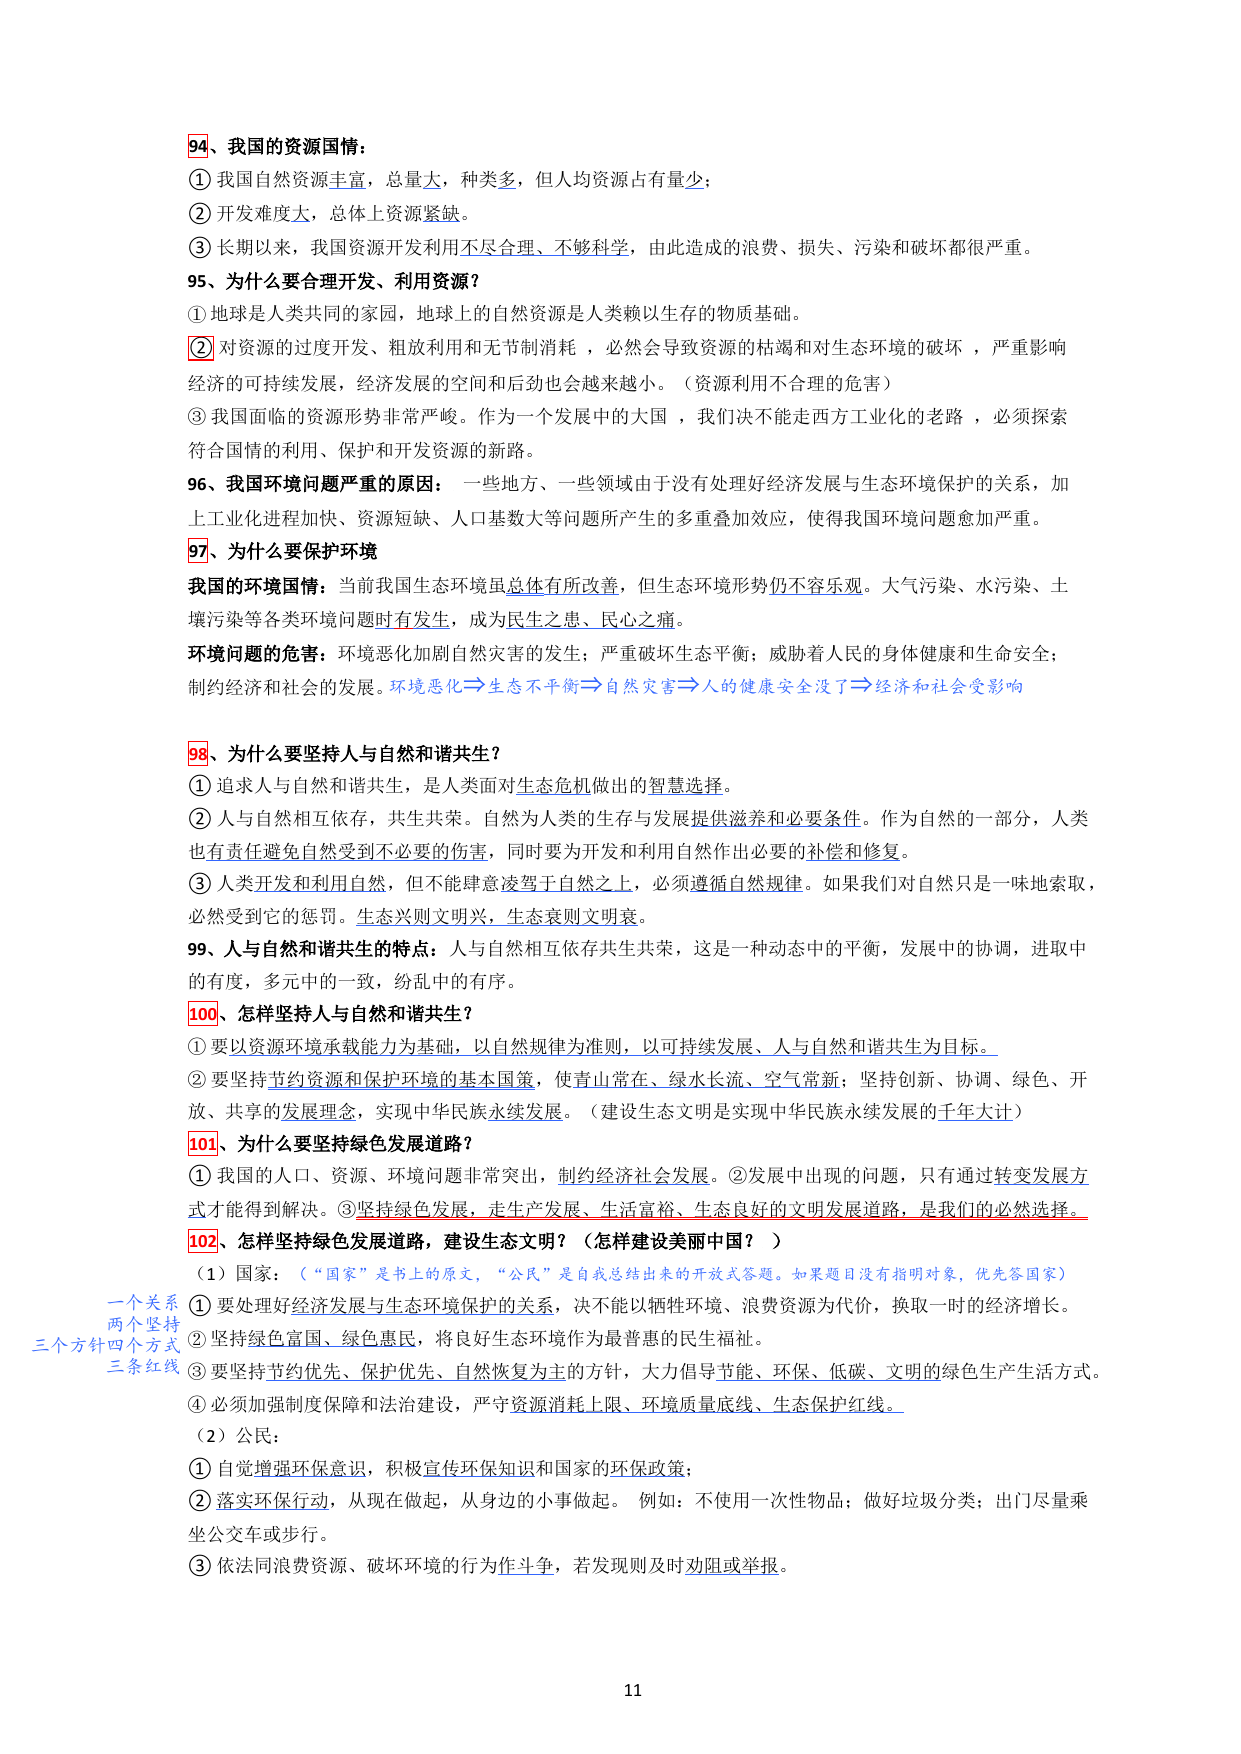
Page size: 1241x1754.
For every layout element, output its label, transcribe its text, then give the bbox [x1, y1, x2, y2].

text ①地球是人类共同的家园，地球上的自然资源是人类赖以生存的物质基础。 [187, 298, 1069, 331]
text ②落实环保行动，从现在做起，从身边的小事做起。 例如：不使用一次性物品；做好垃圾分类；出门尽量乘坐公交车或步行。 [187, 1485, 1088, 1550]
text ③长期以来，我国资源开发利用不尽合理、不够科学，由此造成的浪费、损失、污染和破坏都很严重。 [187, 231, 1069, 263]
text ③依法同浪费资源、破坏环境的行为作斗争，若发现则及时劝阻或举报。 [187, 1550, 1088, 1582]
text ①自觉增强环保意识，积极宣传环保知识和国家的环保政策； [187, 1452, 1088, 1485]
text ①追求人与自然和谐共生，是人类面对生态危机做出的智慧选择。 [187, 770, 1088, 802]
text ①我国自然资源丰富，总量大，种类多，但人均资源占有量少； [187, 163, 1069, 196]
text ②对资源的过度开发、粗放利用和无节制消耗 ，必然会导致资源的枯竭和对生态环境的破坏 ，严重影响经济的可持续发展，经济发展的空间和后劲也会越来越小。（资源利用不合理的危害） [187, 332, 1069, 398]
text 99、人与自然和谐共生的特点：人与自然相互依存共生共荣，这是一种动态中的平衡，发展中的协调，进取中的有度，多元中的一致，纷乱中的有序。 [187, 932, 1088, 997]
text （2）公民： [187, 1420, 1088, 1452]
text 100、怎样坚持人与自然和谐共生？ [187, 997, 1088, 1030]
text ②要坚持节约资源和保护环境的基本国策，使青山常在、绿水长流、空气常新；坚持创新、协调、绿色、开放、共享的发展理念，实现中华民族永续发展。（建设生态文明是实现中华民族永续发展的千年大计） [187, 1062, 1088, 1127]
text ②坚持绿色富国、绿色惠民，将良好生态环境作为最普惠的民生福祉。 [187, 1322, 1088, 1355]
text 94、我国的资源国情： [187, 130, 1069, 162]
text 102、怎样坚持绿色发展道路，建设生态文明？（怎样建设美丽中国？ ） [187, 1225, 1088, 1257]
text ②人与自然相互依存，共生共荣。自然为人类的生存与发展提供滋养和必要条件。作为自然的一部分，人类也有责任避免自然受到不必要的伤害，同时要为开发和利用自然作出必要的补偿和修复。 [187, 802, 1088, 867]
text 环境问题的危害：环境恶化加剧自然灾害的发生；严重破坏生态平衡；威胁着人民的身体健康和生命安全；制约经济和社会的发展。 [187, 636, 1069, 702]
text ①我国的人口、资源、环境问题非常突出，制约经济社会发展。②发展中出现的问题，只有通过转变发展方式才能得到解决。③坚持绿色发展，走生产发展、生活富裕、生态良好的文明发展道路，是我们的必然选择。 [187, 1160, 1088, 1225]
text ①要处理好经济发展与生态环境保护的关系，决不能以牺牲环境、浪费资源为代价，换取一时的经济增长。 [187, 1290, 1088, 1322]
text ②开发难度大，总体上资源紧缺。 [187, 197, 1069, 230]
text ①要以资源环境承载能力为基础，以自然规律为准则，以可持续发展、人与自然和谐共生为目标。 [187, 1030, 1088, 1062]
text ④必须加强制度保障和法治建设，严守资源消耗上限、环境质量底线、生态保护红线。 [187, 1387, 1088, 1420]
text 96、我国环境问题严重的原因： 一些地方、一些领域由于没有处理好经济发展与生态环境保护的关系，加上工业化进程加快、资源短缺、人口基数大等问题所产生的多重叠加效应，使得我国环境问题愈加严重。 [187, 467, 1069, 533]
text 我国的环境国情：当前我国生态环境虽总体有所改善，但生态环境形势仍不容乐观。大气污染、水污染、土壤污染等各类环境问题时有发生，成为民生之患、民心之痛。 [187, 568, 1069, 635]
text 95、为什么要合理开发、利用资源？ [187, 264, 1069, 297]
text ③我国面临的资源形势非常严峻。作为一个发展中的大国 ，我们决不能走西方工业化的老路 ，必须探索符合国情的利用、保护和开发资源的新路。 [187, 399, 1069, 466]
text ③要坚持节约优先、保护优先、自然恢复为主的方针，大力倡导节能、环保、低碳、文明的绿色生产生活方式。 [187, 1355, 1103, 1387]
text 97、为什么要保护环境 [187, 534, 1069, 567]
text （1）国家：（“国家”是书上的原文，“公民”是自我总结出来的开放式答题。如果题目没有指明对象，优先答国家） [187, 1257, 1088, 1290]
text 98、为什么要坚持人与自然和谐共生？ [187, 737, 1088, 770]
text 101、为什么要坚持绿色发展道路？ [187, 1127, 1088, 1160]
text ③人类开发和利用自然，但不能肆意凌驾于自然之上，必须遵循自然规律。如果我们对自然只是一味地索取，必然受到它的惩罚。生态兴则文明兴，生态衰则文明衰。 [187, 867, 1088, 932]
